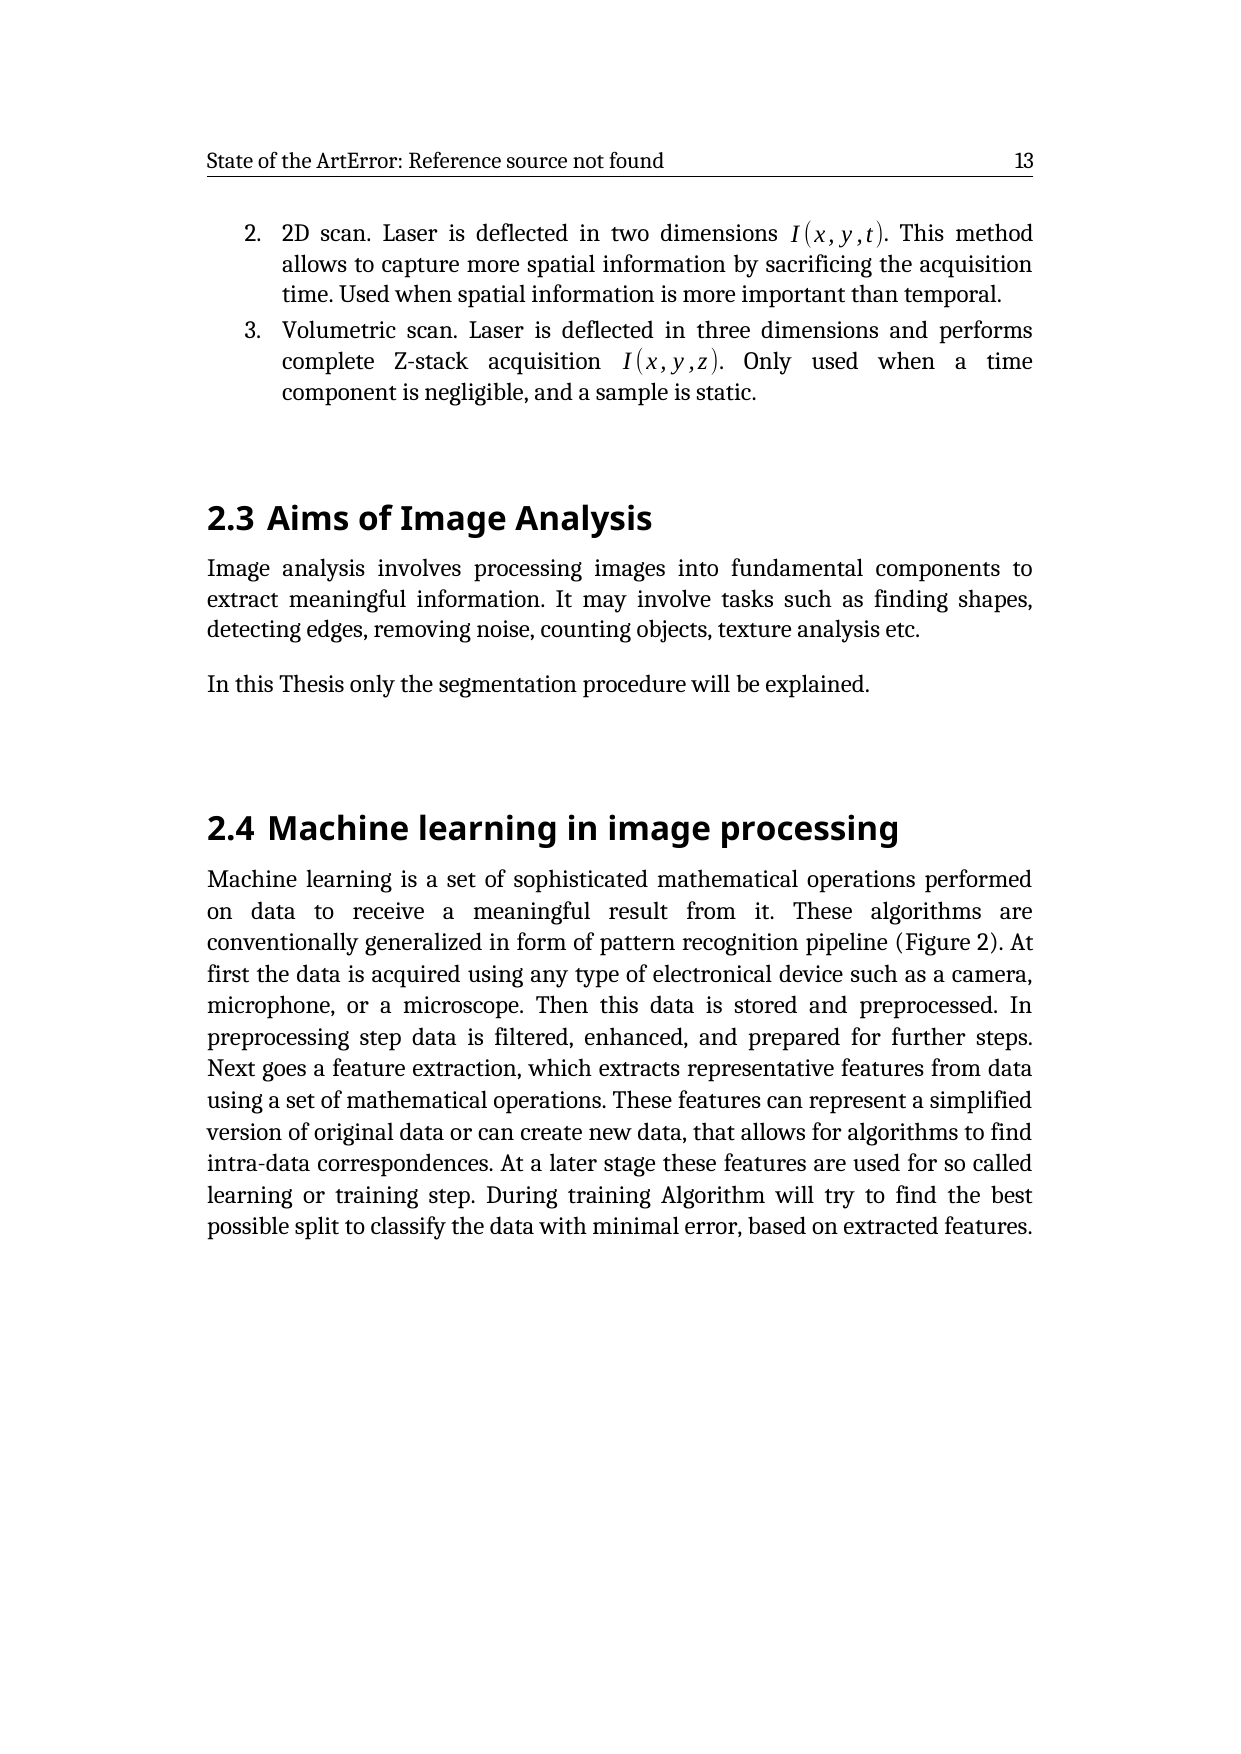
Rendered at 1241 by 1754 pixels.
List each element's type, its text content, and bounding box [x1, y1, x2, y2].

subtitle Aims of Image Analysis [207, 494, 1033, 540]
text Machine learning is a set of sophisticated mathematical operations performed on data to receive a meaningful result from it. These algorithms are conventionally generalized in form of pattern recognition pipeline (Figure 2). At first the data is acquired using any type of electronical device such as a camera, microphone, or a microscope. Then this data is stored and preprocessed. In preprocessing step data is filtered, enhanced, and prepared for further steps. Next goes a feature extraction, which extracts representative features from data using a set of mathematical operations. These features can represent a simplified version of original data or can create new data, that allows for algorithms to find intra-data correspondences. At a later stage these features are used for so called learning or training step. During training Algorithm will try to find the best possible split to classify the data with minimal error, based on extracted features. [207, 865, 1033, 1241]
list 2D scan. Laser is deflected in two dimensions . This method allows to capture more spatial information by sacrificing the acquisition time. Used when spatial information is more important than temporal. [244, 218, 1033, 309]
list Volumetric scan. Laser is deflected in three dimensions and performs complete Z-stack acquisition . Only used when a time component is negligible, and a sample is static. [244, 316, 1033, 407]
text In this Thesis only the segmentation procedure will be explained. [207, 670, 1033, 698]
subtitle Machine learning in image processing [207, 805, 1033, 850]
text Image analysis involves processing images into fundamental components to extract meaningful information. It may involve tasks such as finding shapes, detecting edges, removing noise, counting objects, texture analysis etc. [207, 554, 1033, 643]
